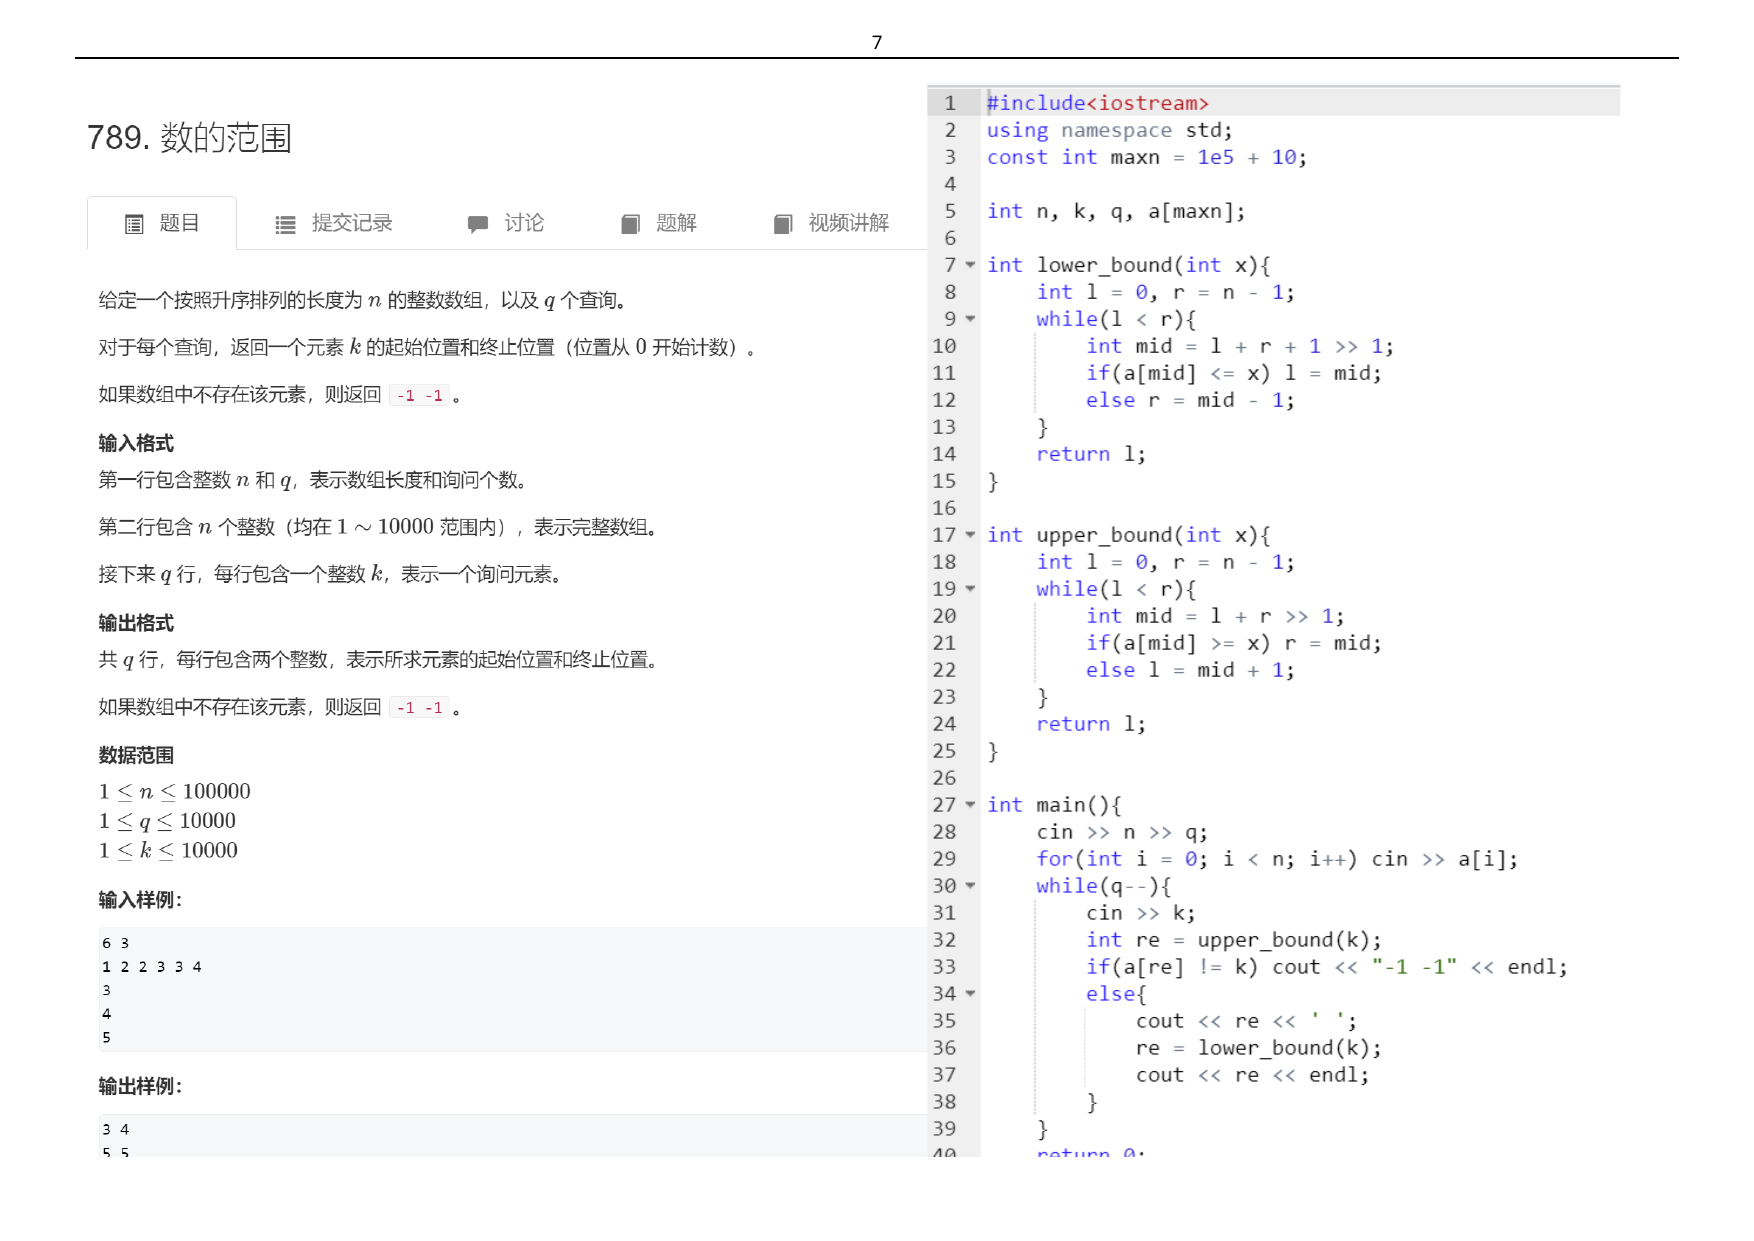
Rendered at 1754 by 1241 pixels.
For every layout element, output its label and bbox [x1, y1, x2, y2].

picture [75, 83, 1621, 1157]
